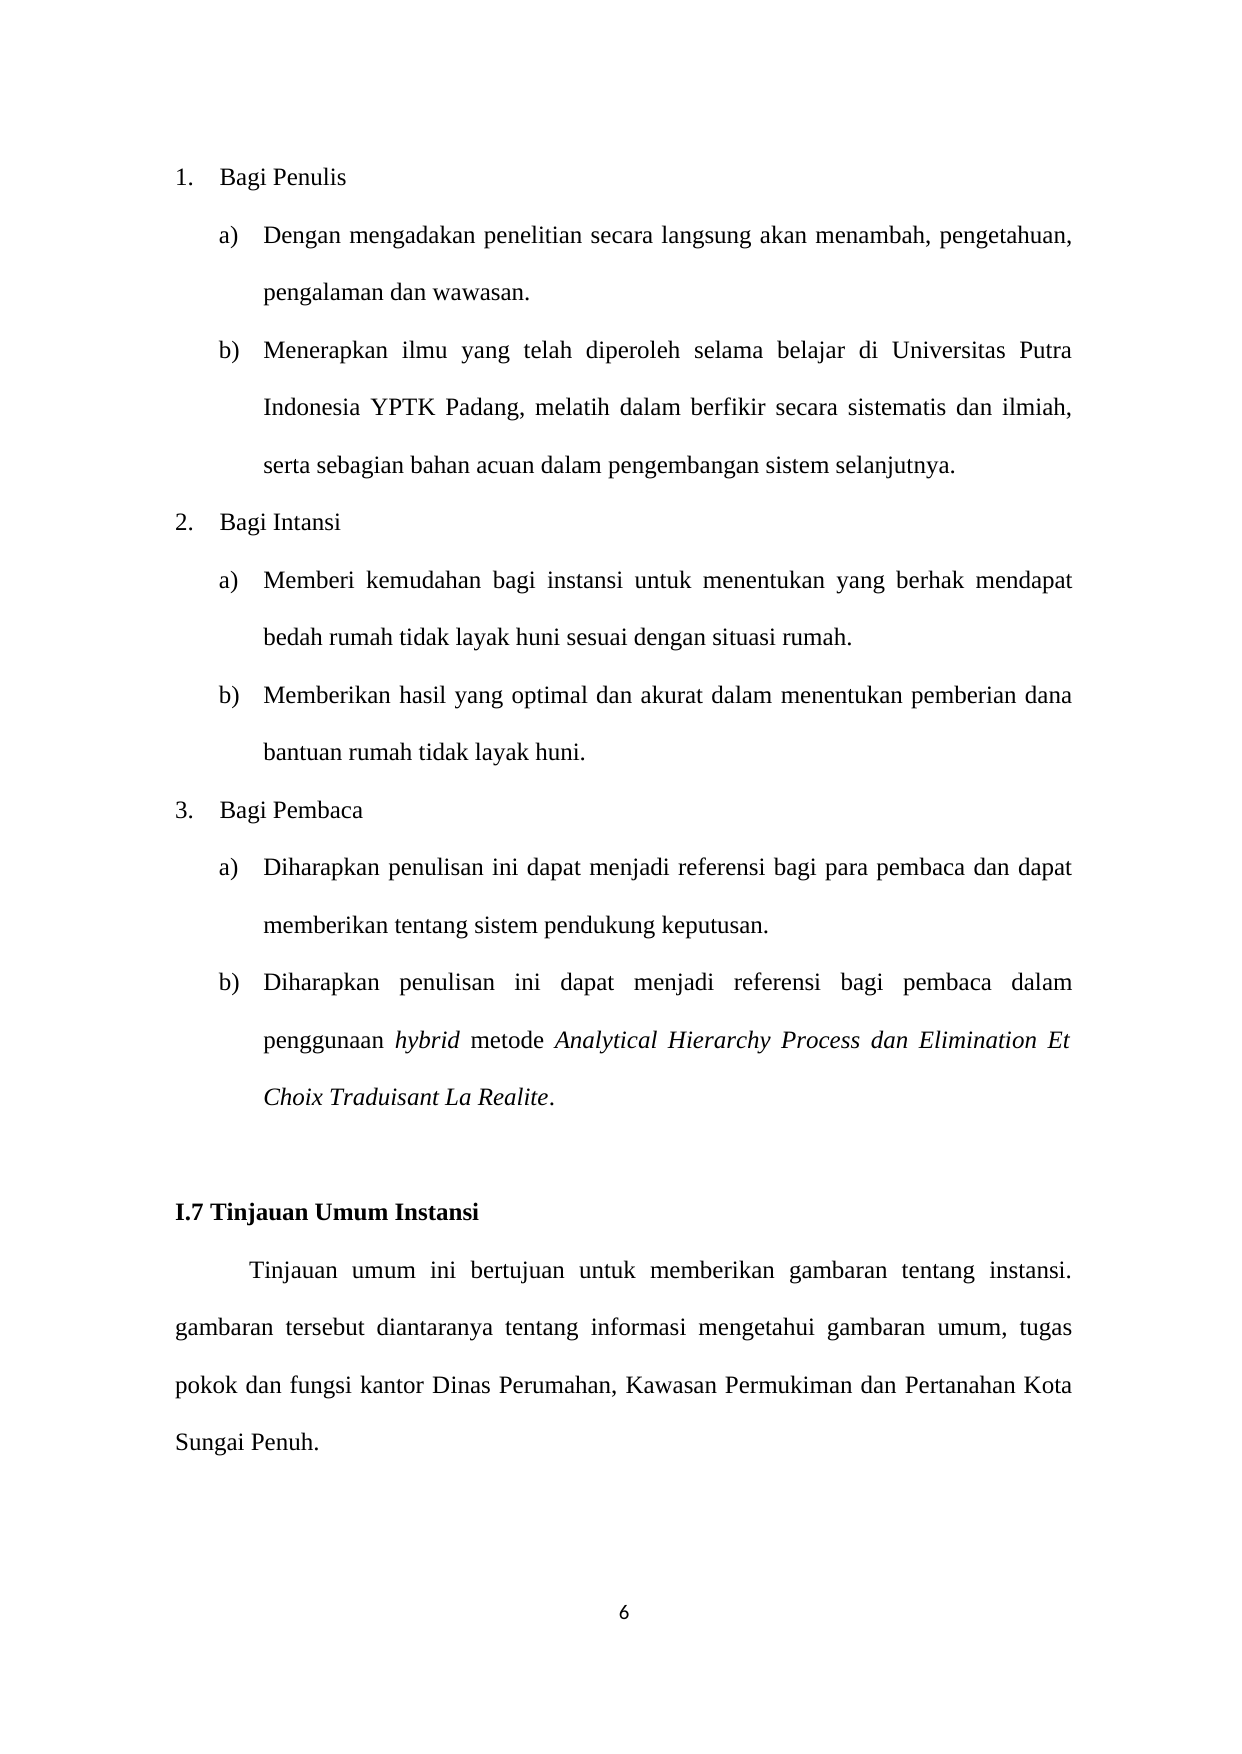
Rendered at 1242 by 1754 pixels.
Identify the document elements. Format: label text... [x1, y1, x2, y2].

list Bagi Penulis [175, 162, 1073, 191]
list Bagi Intansi [175, 507, 1073, 536]
list Memberi kemudahan bagi instansi untuk menentukan yang berhak mendapat bedah rumah tidak layak huni sesuai dengan situasi rumah. [219, 565, 1073, 651]
list Memberikan hasil yang optimal dan akurat dalam menentukan pemberian dana bantuan rumah tidak layak huni. [219, 680, 1073, 766]
subtitle Tinjauan Umum Instansi [175, 1197, 1073, 1226]
list Diharapkan penulisan ini dapat menjadi referensi bagi para pembaca dan dapat memberikan tentang sistem pendukung keputusan. [219, 852, 1073, 939]
list Bagi Pembaca [175, 795, 1073, 824]
list Menerapkan ilmu yang telah diperoleh selama belajar di Universitas Putra Indonesia YPTK Padang, melatih dalam berfikir secara sistematis dan ilmiah, serta sebagian bahan acuan dalam pengembangan sistem selanjutnya. [219, 335, 1073, 479]
list Diharapkan penulisan ini dapat menjadi referensi bagi pembaca dalam penggunaan hybrid metode Analytical Hierarchy Process dan Elimination Et Choix Traduisant La Realite. [219, 967, 1073, 1111]
text Tinjauan umum ini bertujuan untuk memberikan gambaran tentang instansi. gambaran tersebut diantaranya tentang informasi mengetahui gambaran umum, tugas pokok dan fungsi kantor Dinas Perumahan, Kawasan Permukiman dan Pertanahan Kota Sungai Penuh. [175, 1255, 1073, 1456]
list Dengan mengadakan penelitian secara langsung akan menambah, pengetahuan, pengalaman dan wawasan. [219, 220, 1073, 306]
